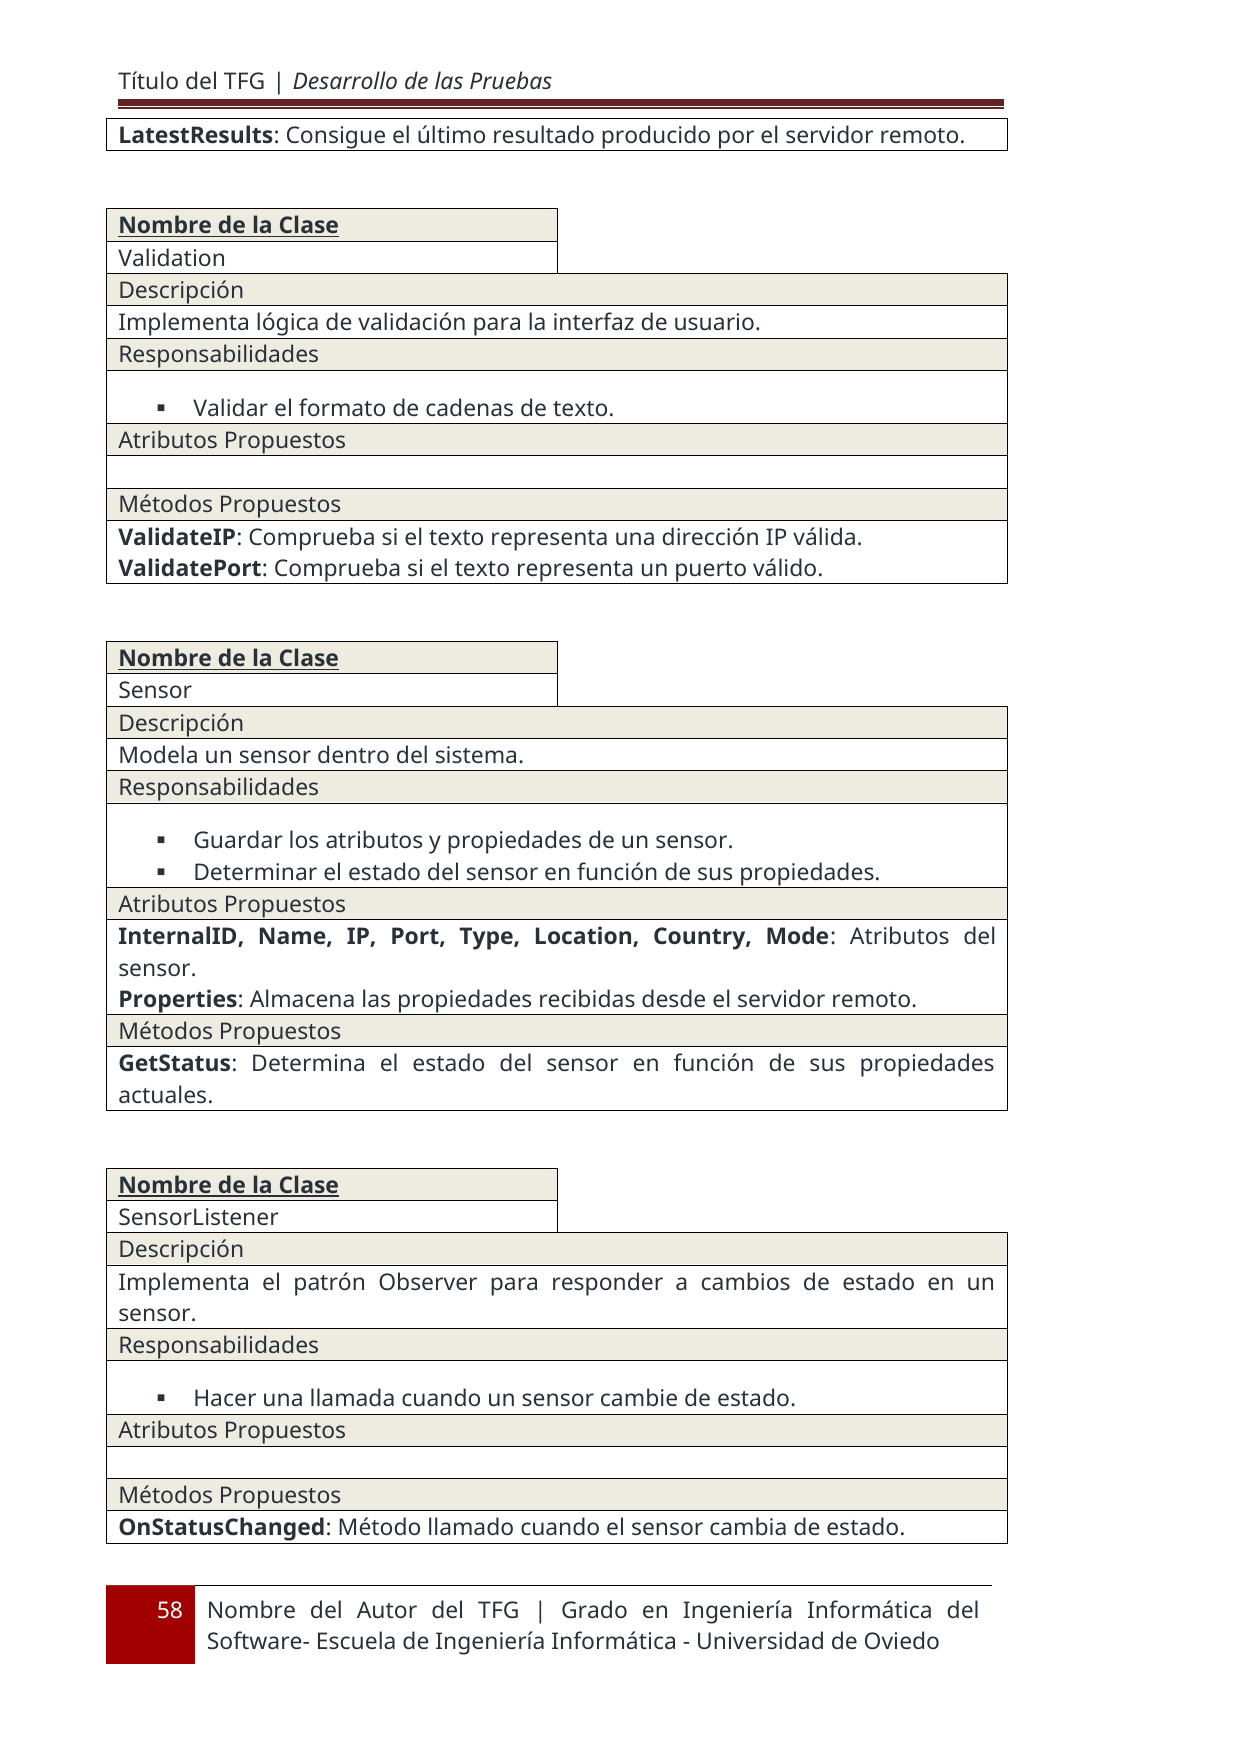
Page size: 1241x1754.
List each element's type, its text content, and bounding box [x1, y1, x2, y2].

table_cell Responsabilidades [107, 771, 1007, 802]
table_cell Descripción [107, 274, 1007, 305]
table_cell Atributos Propuestos [107, 1415, 1007, 1446]
table_cell Atributos Propuestos [107, 888, 1007, 919]
table_header Nombre de la Clase [107, 642, 557, 673]
table_cell Responsabilidades [107, 1329, 1007, 1360]
table_cell Métodos Propuestos [107, 1479, 1007, 1510]
table_cell InternalID, Name, IP, Port, Type, Location, Country, Mode: Atributos del sensor. Properties: Almacena las propiedades recibidas desde el servidor remoto. [107, 920, 1007, 1014]
table_cell Implementa el patrón Observer para responder a cambios de estado en un sensor. [107, 1266, 1007, 1328]
table_cell SensorListener [107, 1201, 557, 1232]
table_cell Descripción [107, 1233, 1007, 1264]
table_cell OnStatusChanged: Método llamado cuando el sensor cambia de estado. [107, 1511, 1007, 1543]
table_cell Implementa lógica de validación para la interfaz de usuario. [107, 306, 1007, 337]
table_cell Modela un sensor dentro del sistema. [107, 739, 1007, 770]
table_cell ValidateIP: Comprueba si el texto representa una dirección IP válida. ValidatePort: Comprueba si el texto representa un puerto válido. [107, 521, 1007, 583]
table_cell GetStatus: Determina el estado del sensor en función de sus propiedades actuales. [107, 1047, 1007, 1110]
table_cell Validation [107, 242, 557, 273]
table_cell Guardar los atributos y propiedades de un sensor. Determinar el estado del sensor en función de sus propiedades. [107, 804, 1007, 887]
table_header Nombre de la Clase [107, 1169, 557, 1200]
table_cell Métodos Propuestos [107, 489, 1007, 520]
table_cell Métodos Propuestos [107, 1015, 1007, 1046]
table_cell Atributos Propuestos [107, 424, 1007, 455]
table_header Nombre de la Clase [107, 209, 557, 241]
table_cell Descripción [107, 707, 1007, 738]
table_cell Sensor [107, 674, 557, 706]
table_cell Hacer una llamada cuando un sensor cambie de estado. [107, 1361, 1007, 1413]
table_cell [107, 1447, 1007, 1478]
table_cell Connect: Se conecta al servidor remoto. LatestResults: Consigue el último resultado producido por el servidor remoto. [107, 119, 1007, 150]
table_cell Validar el formato de cadenas de texto. [107, 371, 1007, 423]
table_cell Responsabilidades [107, 339, 1007, 370]
table_cell [107, 456, 1007, 487]
